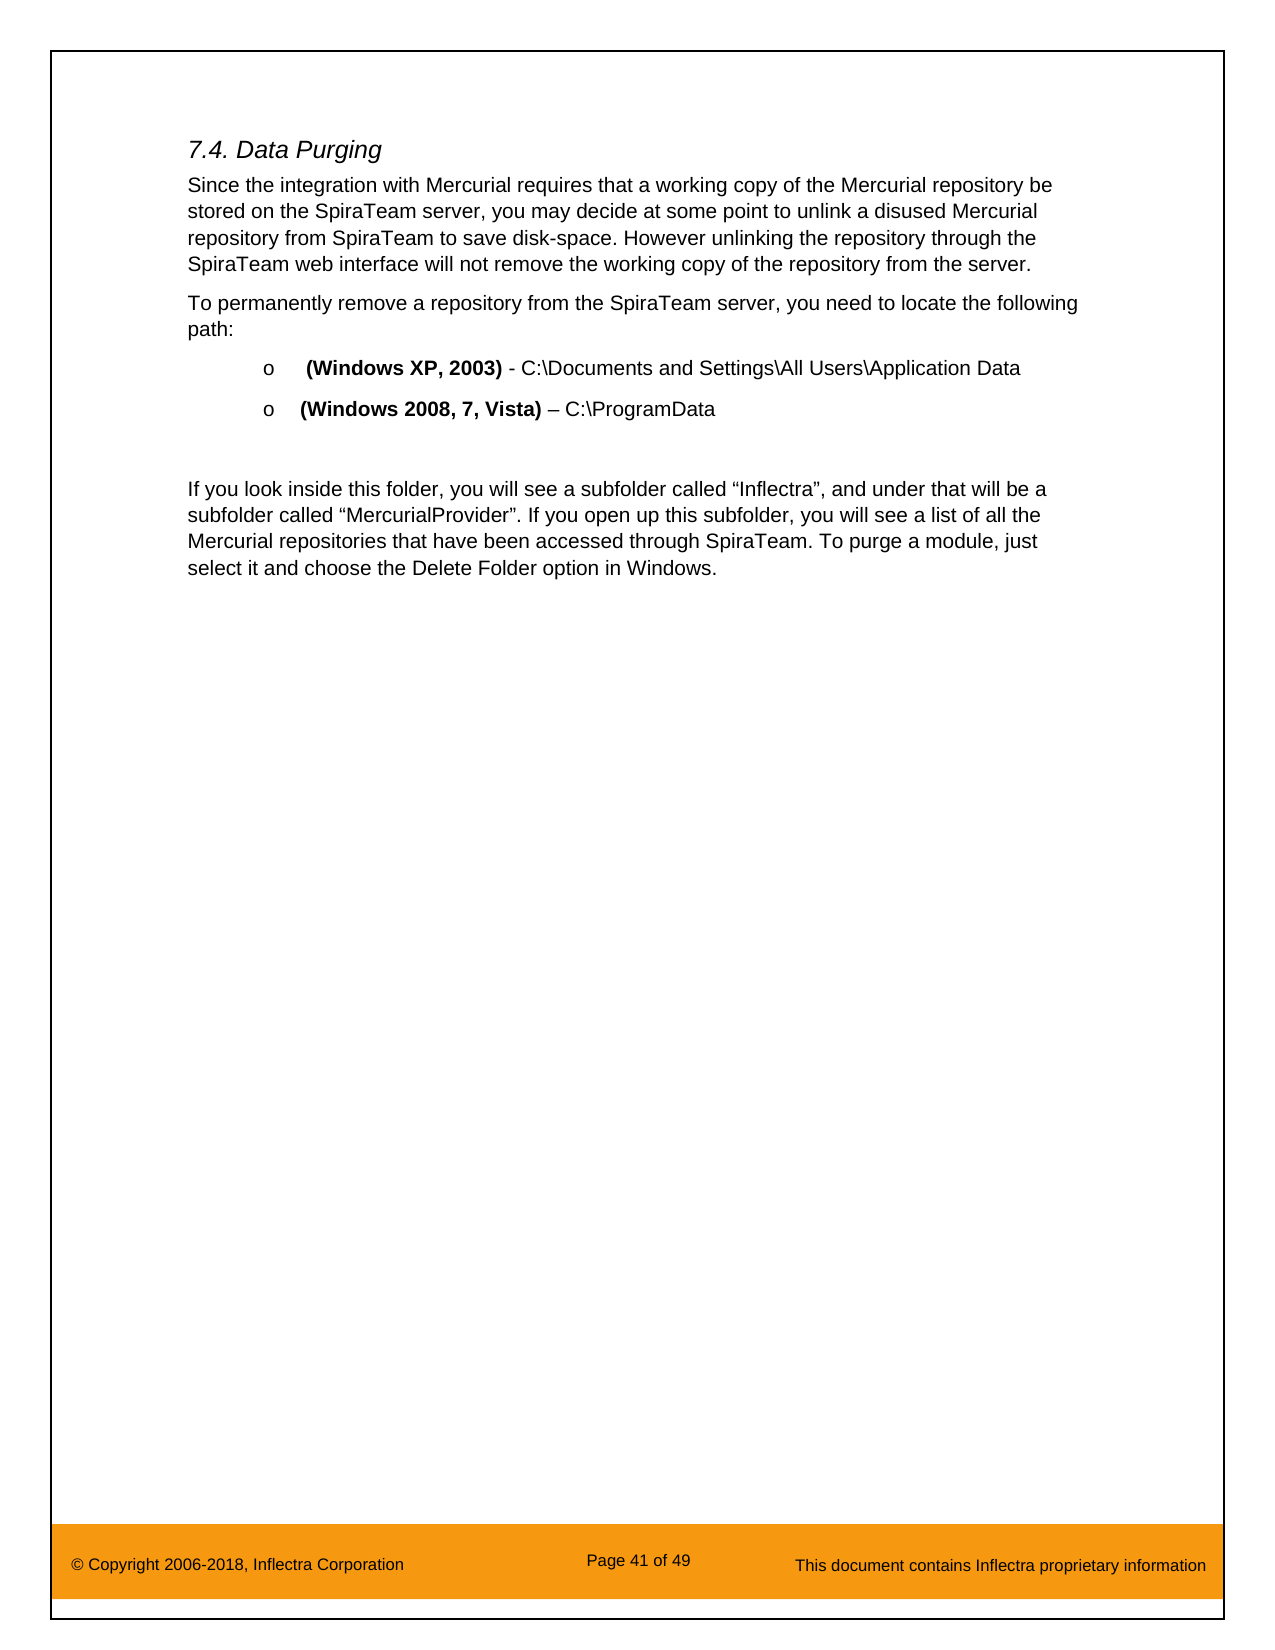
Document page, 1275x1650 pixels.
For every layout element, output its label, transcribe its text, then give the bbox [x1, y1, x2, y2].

text If you look inside this folder, you will see a subfolder called “Inflectra”, and under that will be a subfolder called “MercurialProvider”. If you open up this subfolder, you will see a list of all the Mercurial repositories that have been accessed through SpiraTeam. To purge a module, just select it and choose the Delete Folder option in Windows. [187, 476, 1087, 579]
list (Windows XP, 2003) - C:\Documents and Settings\All Users\Application Data [262, 356, 1087, 382]
text To permanently remove a repository from the SpiraTeam server, you need to locate the following path: [187, 291, 1087, 341]
subtitle 7.4. Data Purging [187, 135, 1087, 164]
list (Windows 2008, 7, ) – C:\ProgramData [262, 397, 1087, 423]
text Since the integration with Mercurial requires that a working copy of the Mercurial repository be stored on the SpiraTeam server, you may decide at some point to unlink a disused Mercurial repository from SpiraTeam to save disk-space. However unlinking the repository through the SpiraTeam web interface will not remove the working copy of the repository from the server. [187, 173, 1087, 276]
